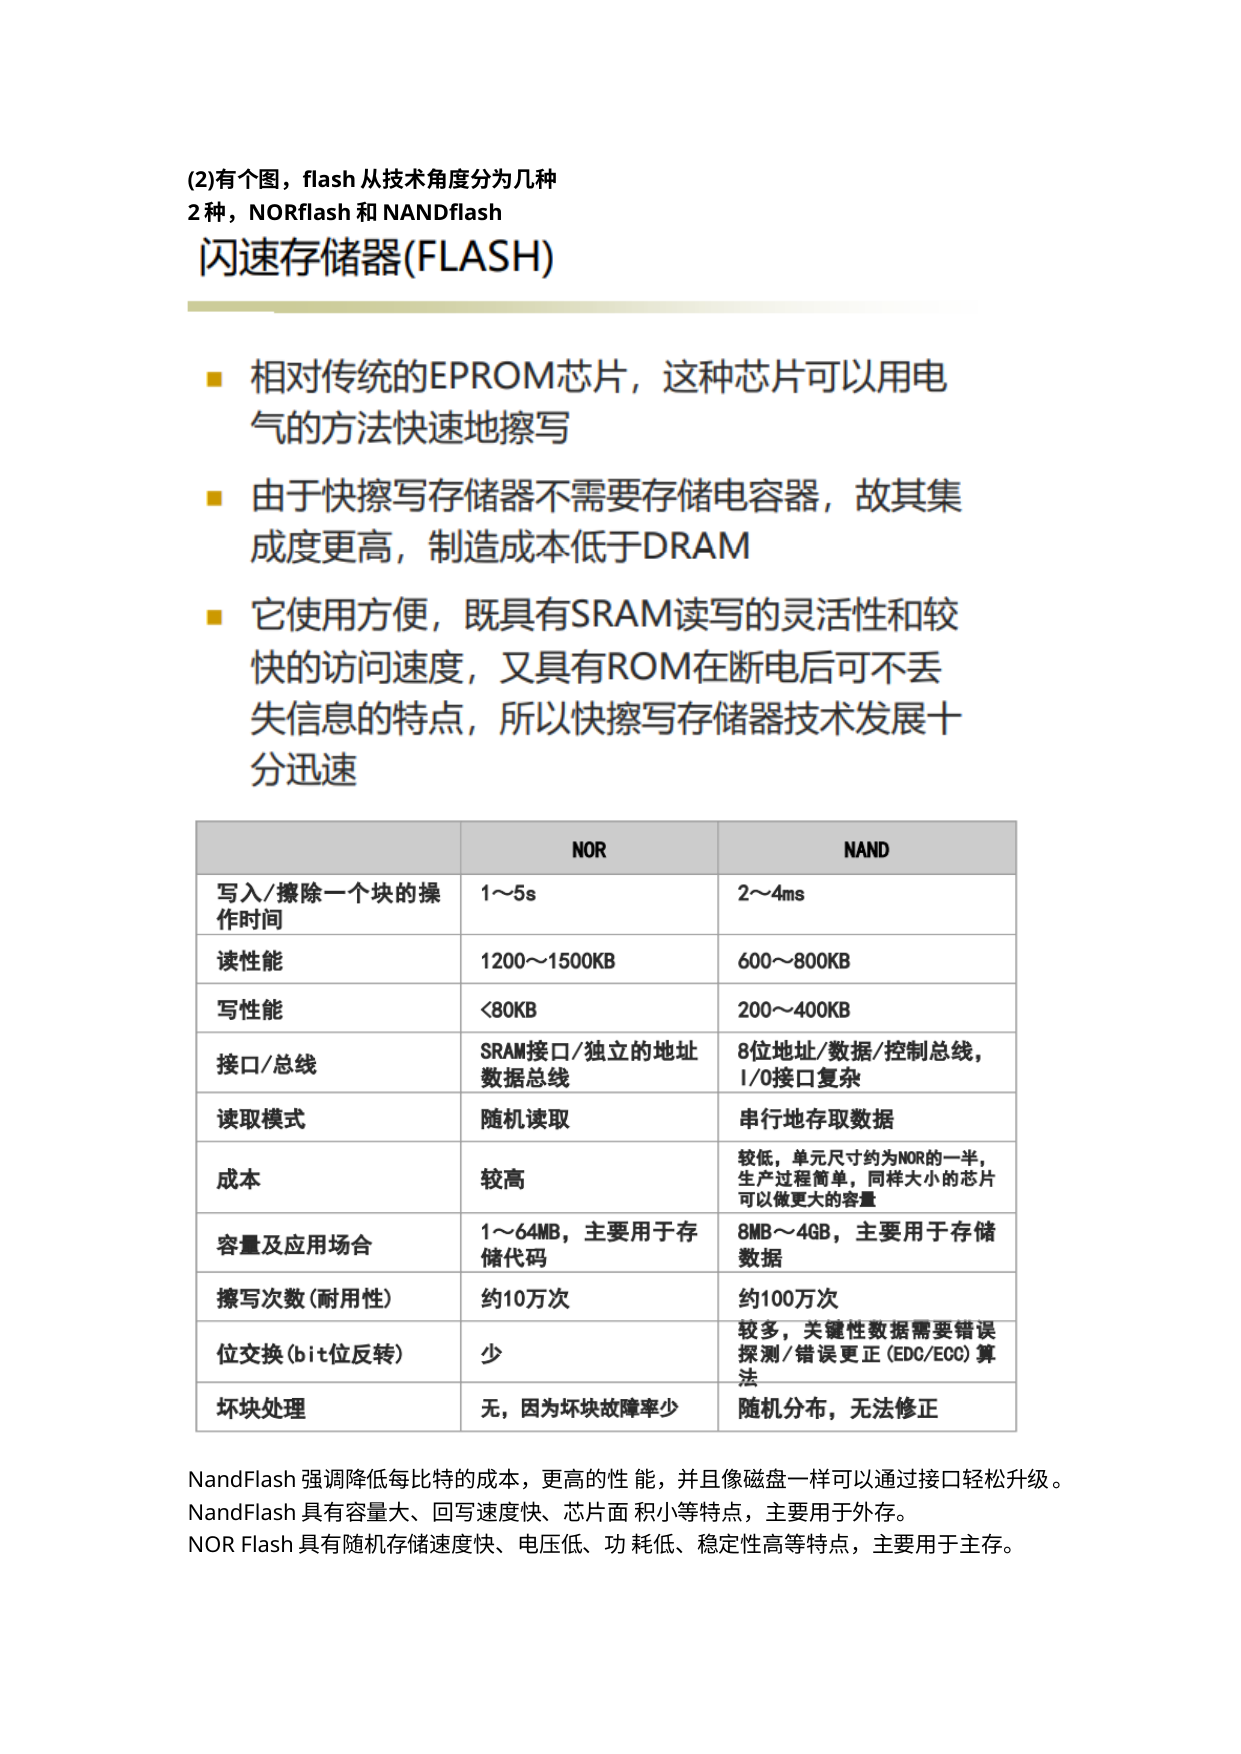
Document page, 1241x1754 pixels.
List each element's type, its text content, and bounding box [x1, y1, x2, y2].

picture [187, 812, 1029, 1440]
picture [187, 227, 979, 800]
text NandFlash强调降低每比特的成本，更高的性 能，并且像磁盘一样可以通过接口轻松升级。NandFlash具有容量大、回写速度快、芯片面 积小等特点，主要用于外存。 [187, 1462, 1053, 1527]
text (2)有个图，flash从技术角度分为几种 [187, 162, 1053, 194]
text 2种，NORflash和NANDflash [187, 194, 1053, 227]
text NOR Flash具有随机存储速度快、电压低、功 耗低、稳定性高等特点，主要用于主存。 [187, 1527, 1053, 1559]
